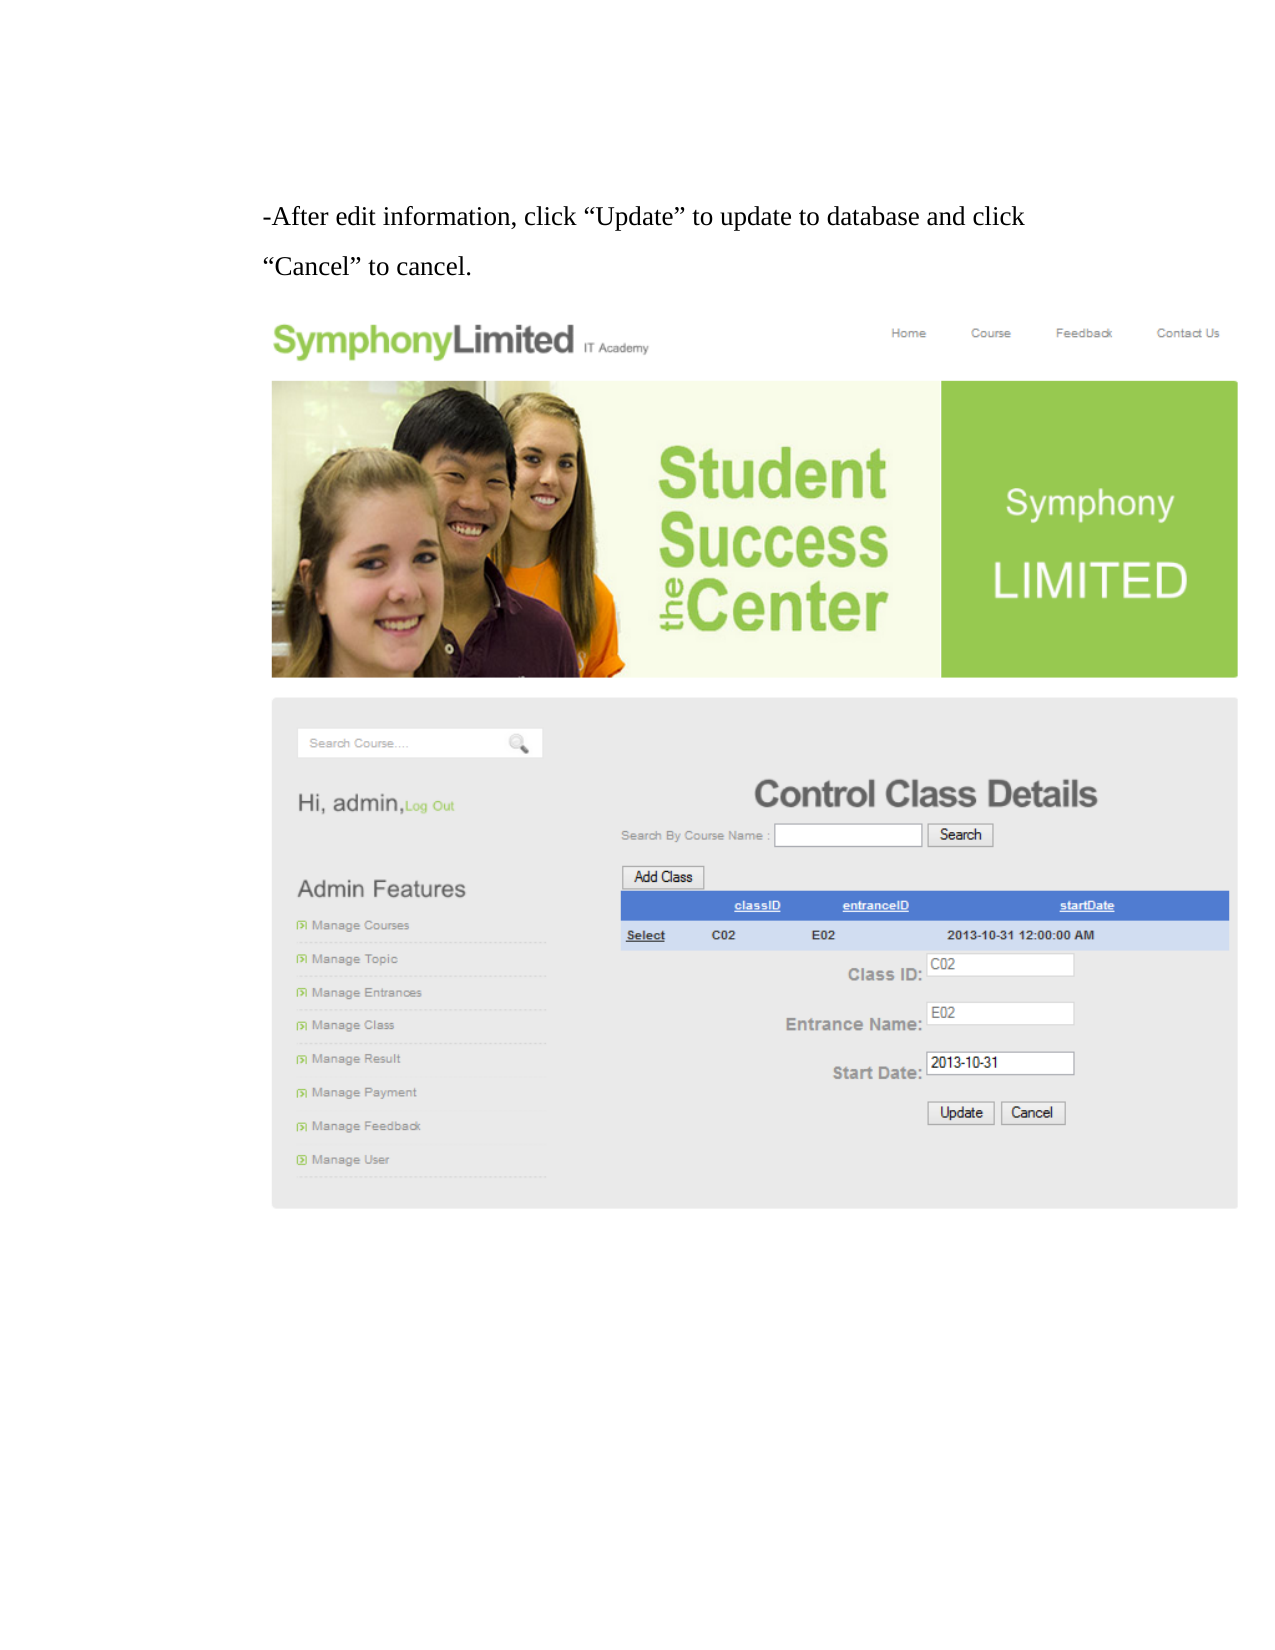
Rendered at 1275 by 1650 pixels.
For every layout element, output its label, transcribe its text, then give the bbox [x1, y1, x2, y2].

text “Cancel” to cancel. [262, 250, 1125, 282]
picture [262, 300, 1238, 1210]
text -After edit information, click “Update” to update to database and click [262, 200, 1125, 231]
